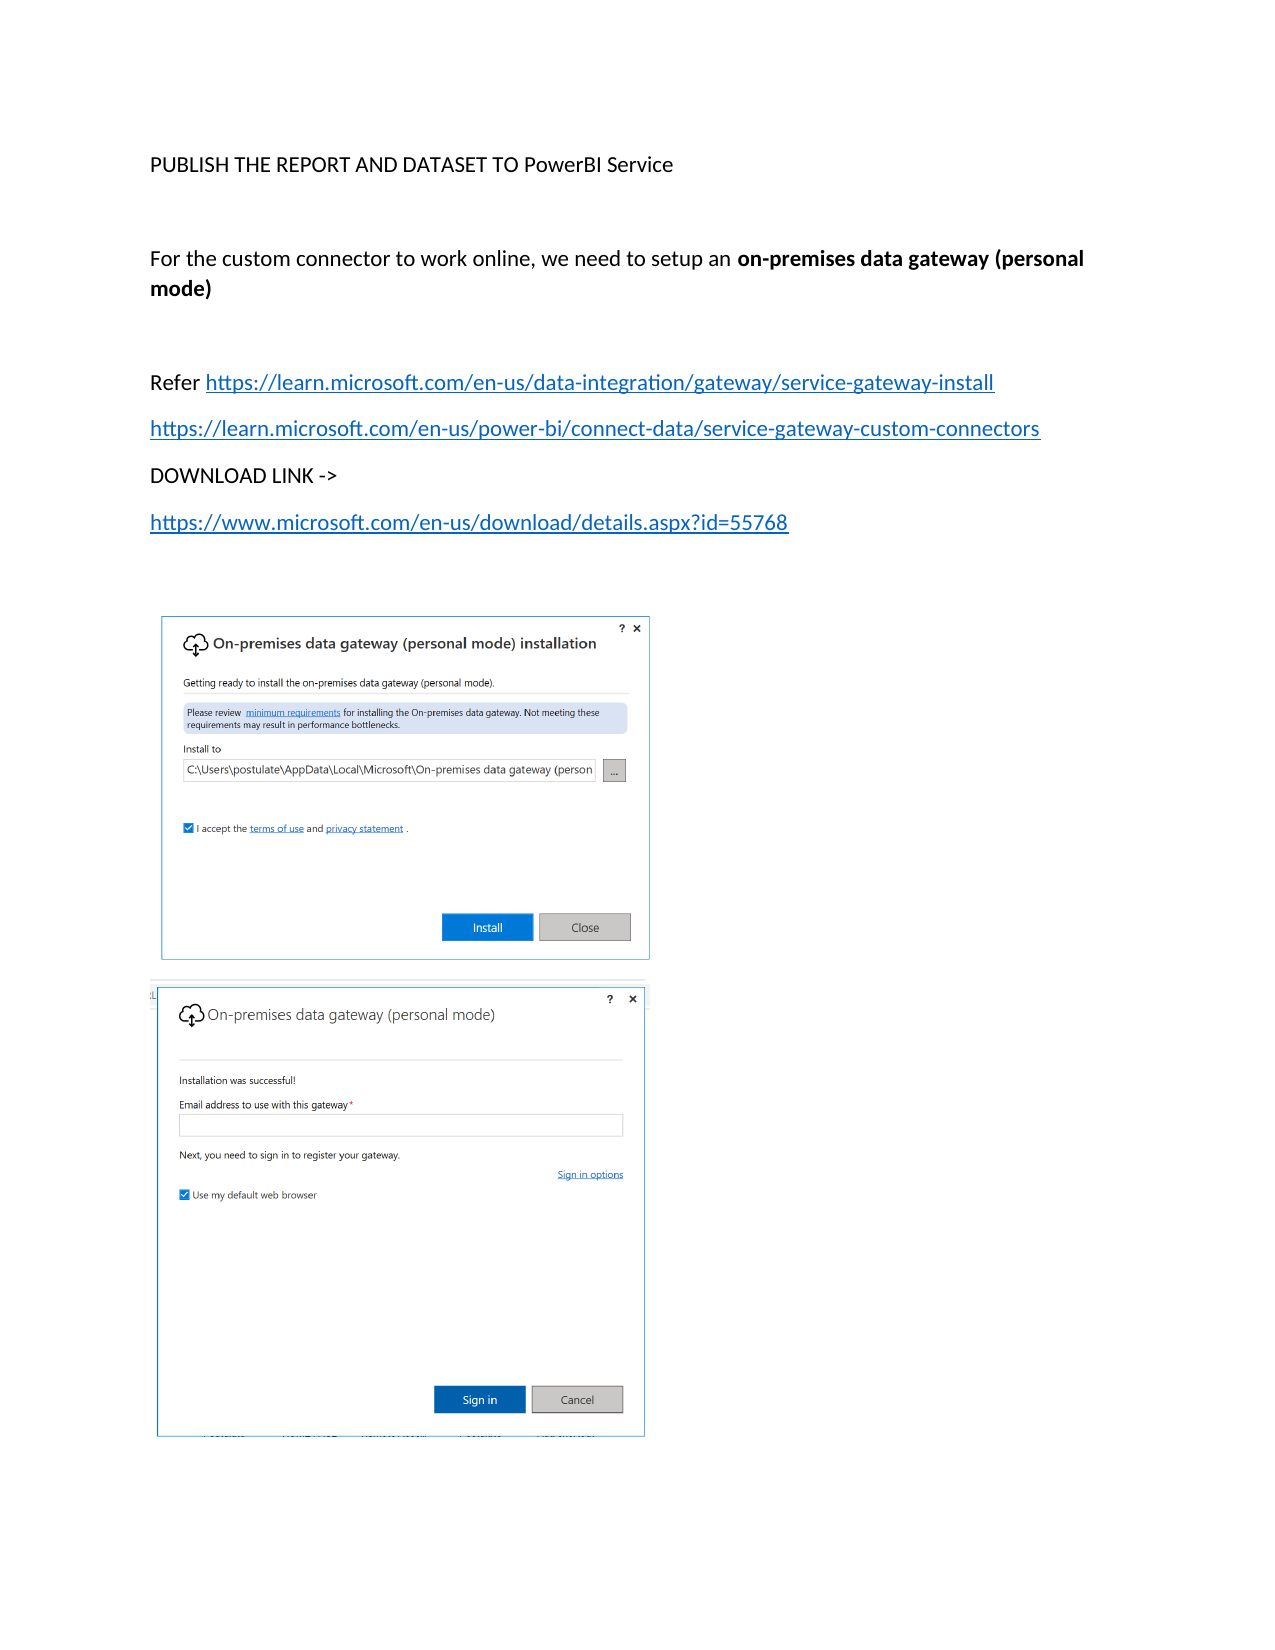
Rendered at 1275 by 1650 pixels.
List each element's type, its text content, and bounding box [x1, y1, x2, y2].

text https://www.microsoft.com/en-us/download/details.aspx?id=55768 [150, 508, 1125, 536]
picture [150, 602, 658, 961]
text PUBLISH THE REPORT AND DATASET TO PowerBI Service [150, 150, 1125, 178]
text For the custom connector to work online, we need to setup an on-premises data gateway (personal mode) [150, 244, 1125, 302]
text DOWNLOAD LINK -> [150, 461, 1125, 489]
picture [150, 979, 651, 1447]
text https://learn.microsoft.com/en-us/power-bi/connect-data/service-gateway-custom-connectors [150, 414, 1125, 443]
text Refer https://learn.microsoft.com/en-us/data-integration/gateway/service-gateway-install [150, 368, 1125, 396]
